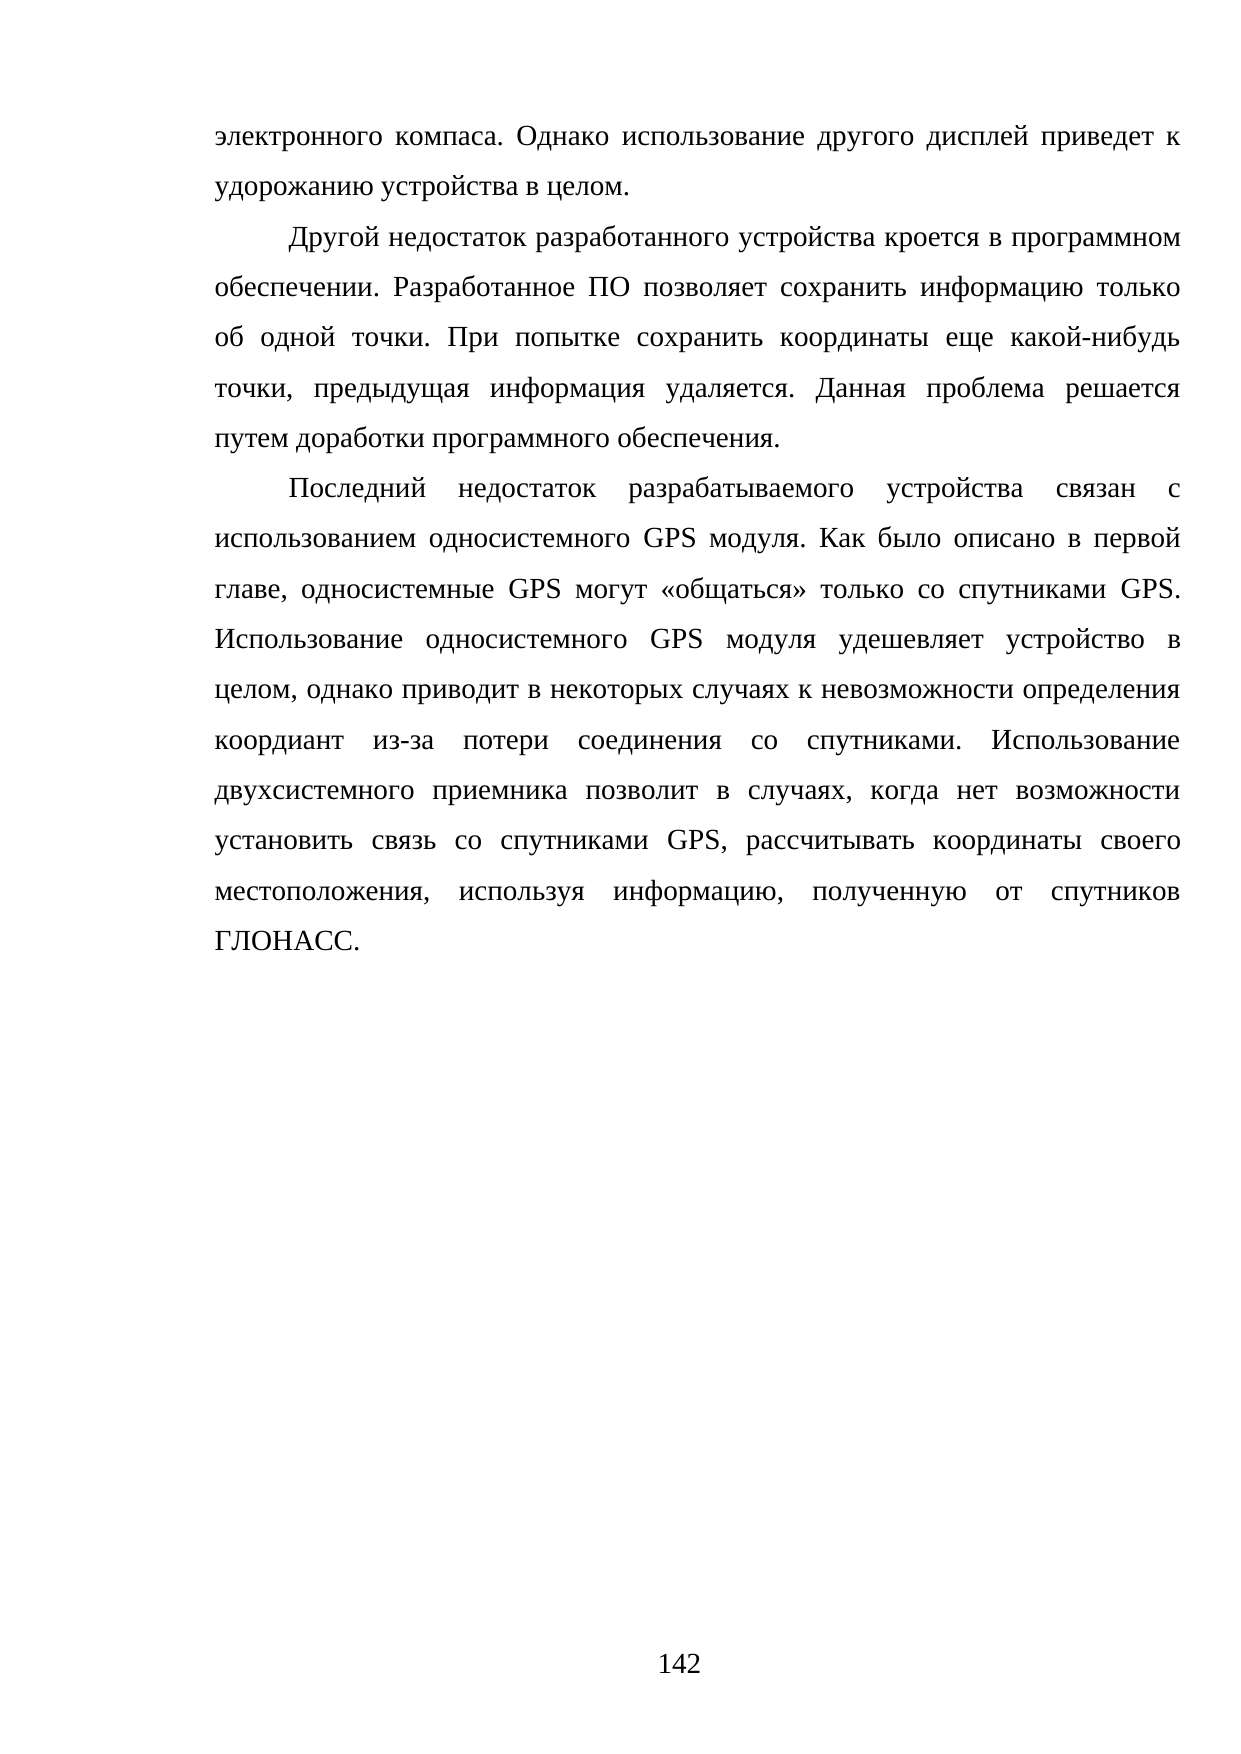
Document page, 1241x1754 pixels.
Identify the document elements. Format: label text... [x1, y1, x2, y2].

text Последний недостаток разрабатываемого устройства связан с использованием односистемного GPS модуля. Как было описано в первой главе, односистемные GPS могут «общаться» только со спутниками GPS. Использование односистемного GPS модуля удешевляет устройство в целом, однако приводит в некоторых случаях к невозможности определения коордиант из-за потери соединения со спутниками. Использование двухсистемного приемника позволит в случаях, когда нет возможности установить связь со спутниками GPS, рассчитывать координаты своего местоположения, используя информацию, полученную от спутников ГЛОНАСС. [214, 470, 1181, 957]
text Другой недостаток разработанного устройства кроется в программном обеспечении. Разработанное ПО позволяет сохранить информацию только об одной точки. При попытке сохранить координаты еще какой-нибудь точки, предыдущая информация удаляется. Данная проблема решается путем доработки программного обеспечения. [214, 219, 1181, 453]
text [214, 118, 1181, 202]
